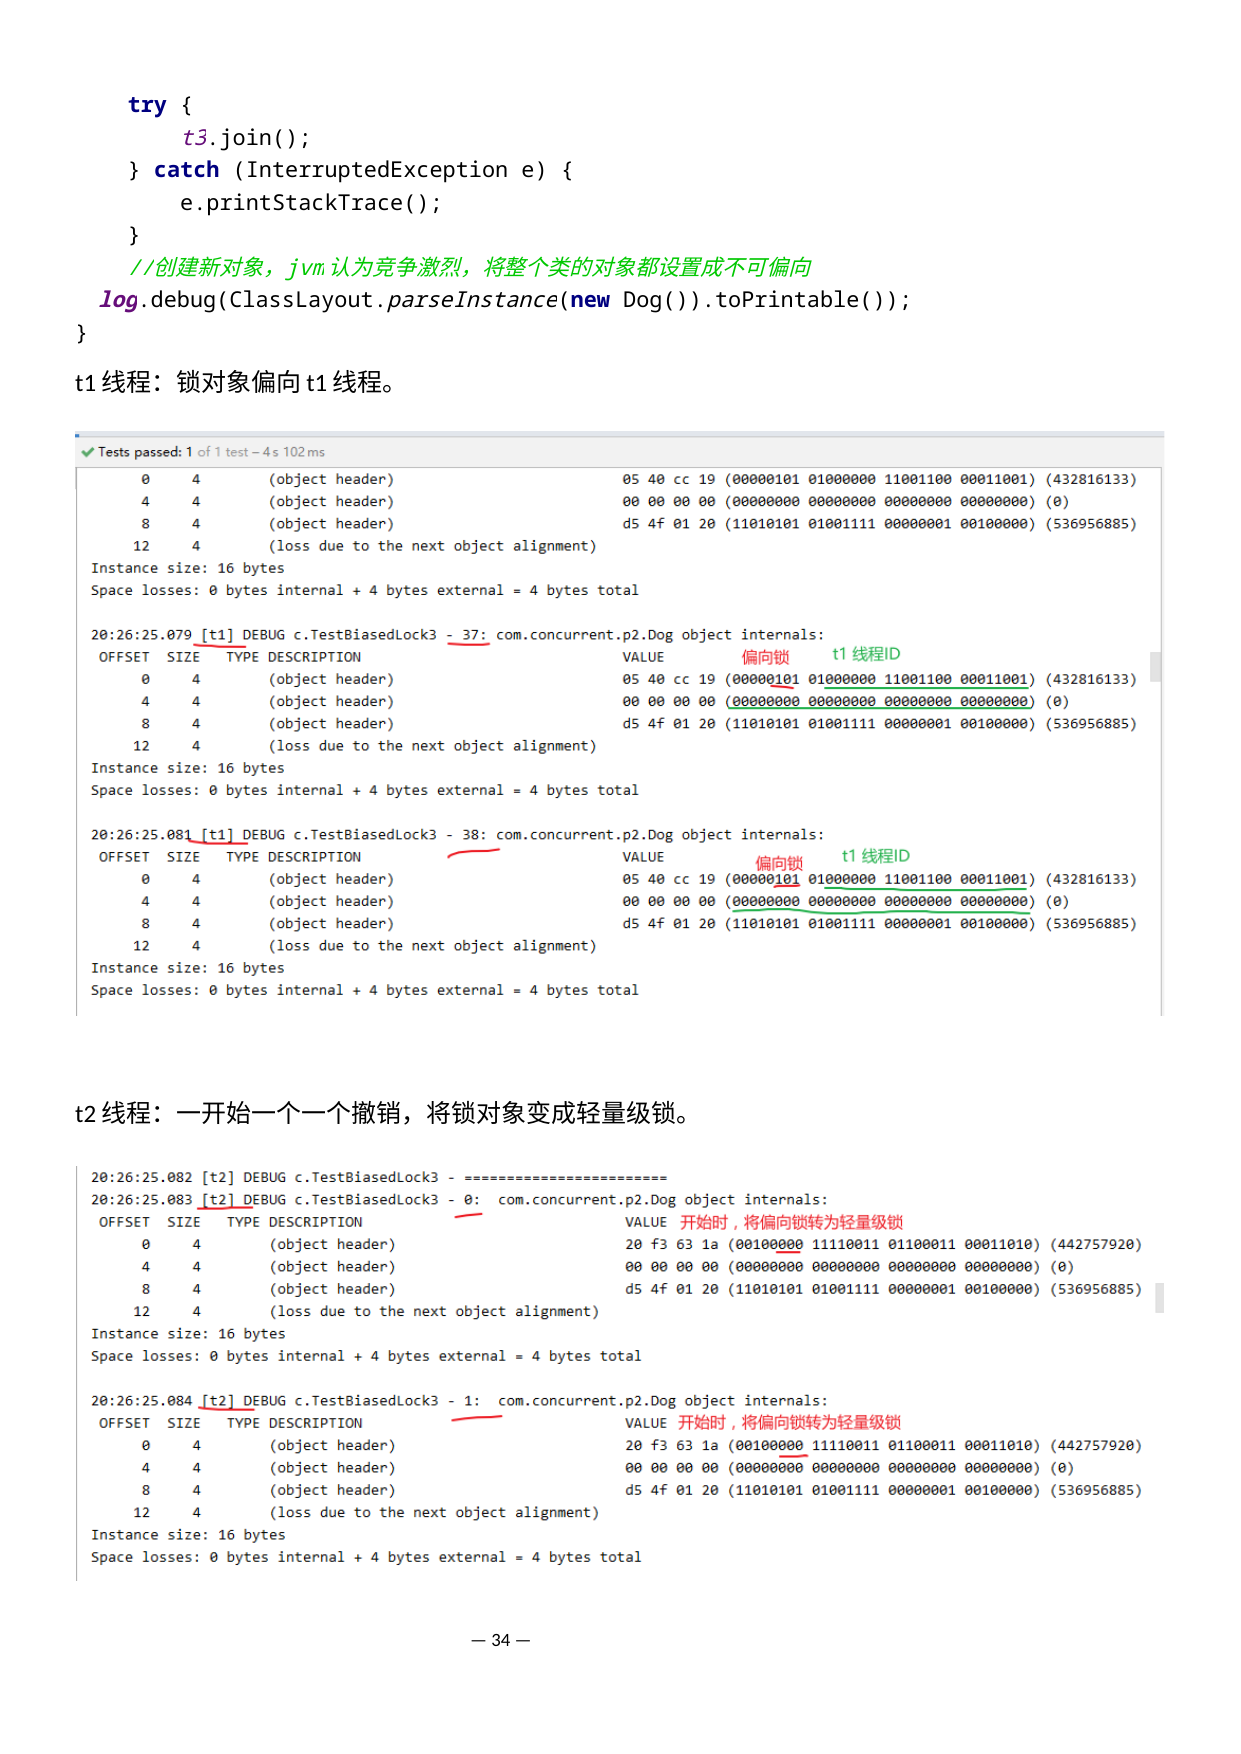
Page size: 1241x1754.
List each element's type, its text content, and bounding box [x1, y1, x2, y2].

picture [75, 431, 1165, 1016]
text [75, 88, 1165, 315]
text } [75, 315, 1165, 348]
list t1线程：锁对象偏向t1线程。 [75, 348, 1165, 413]
list t2线程：一开始一个一个撤销，将锁对象变成轻量级锁。 [75, 1079, 1165, 1144]
picture [75, 1166, 1164, 1581]
